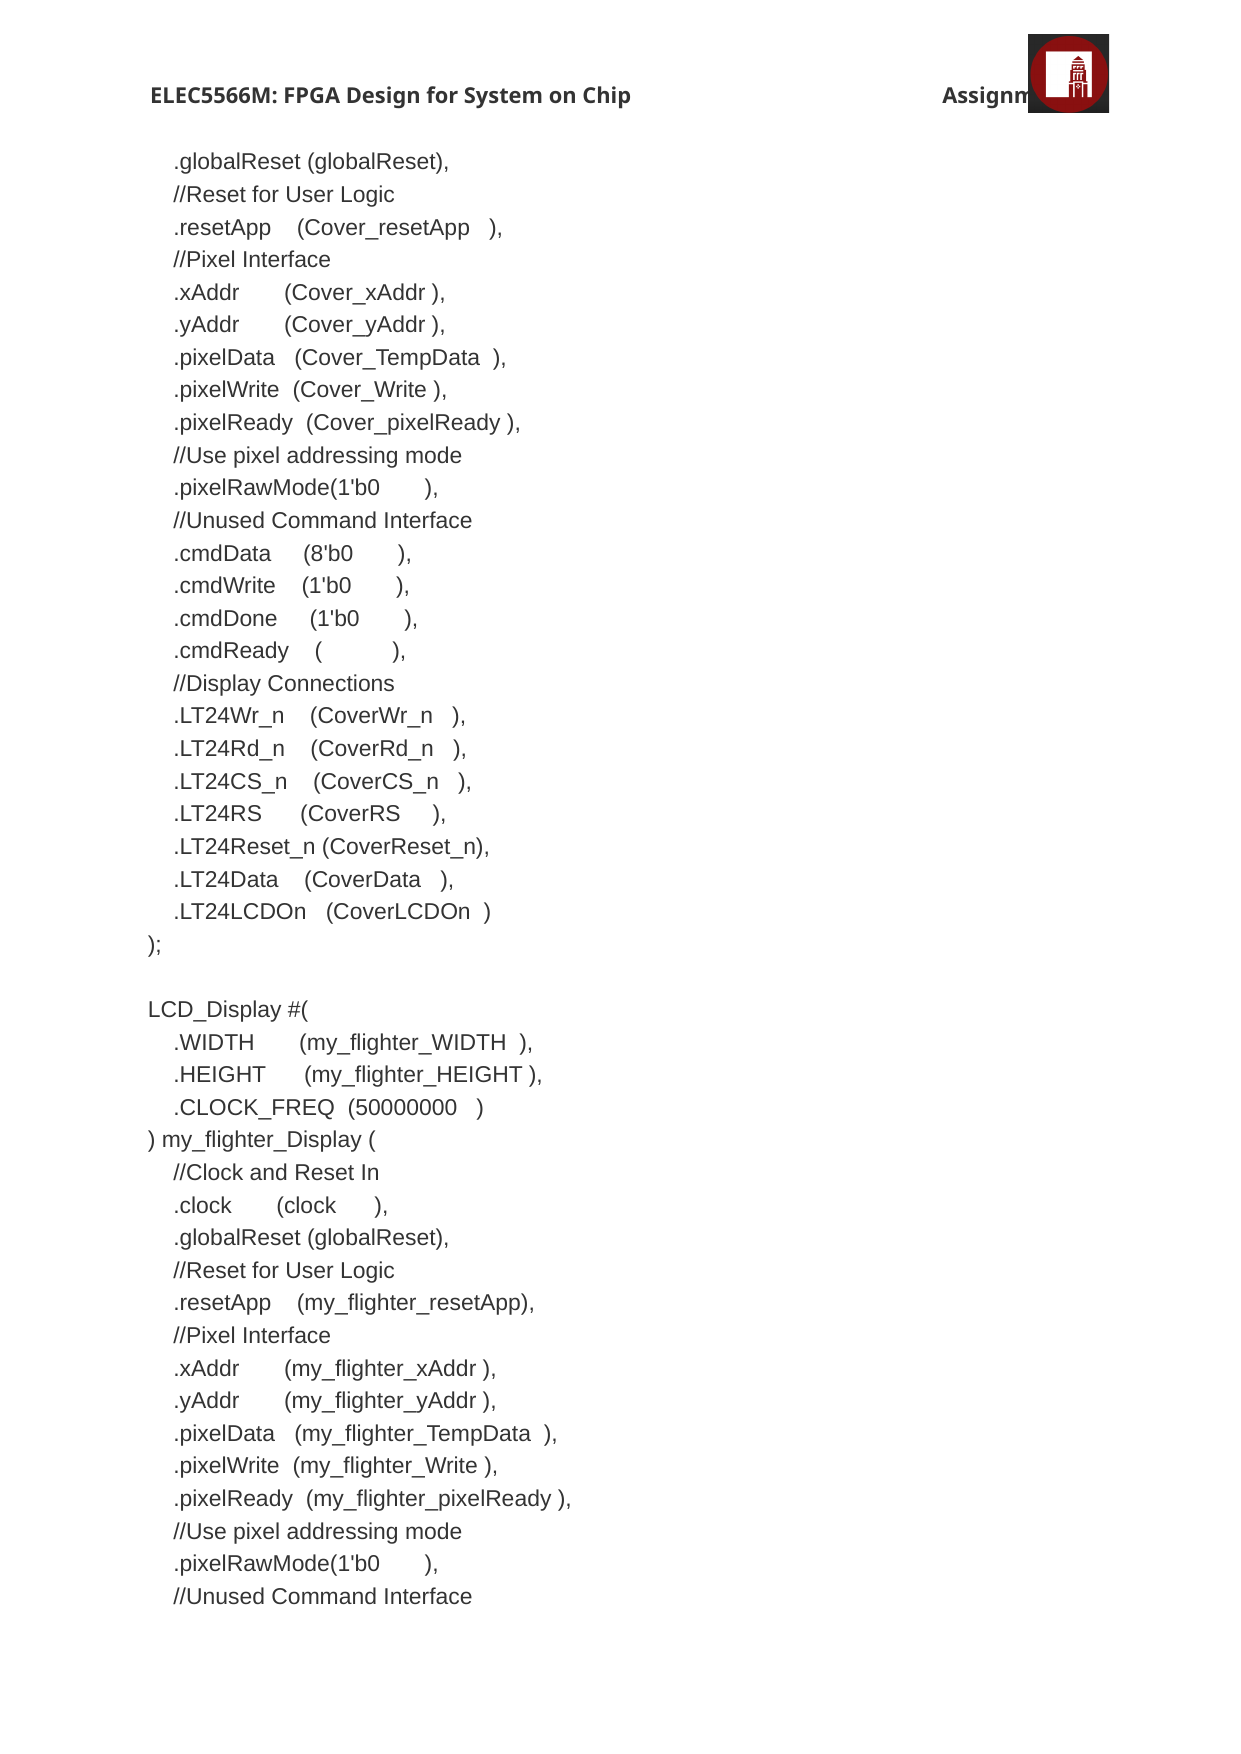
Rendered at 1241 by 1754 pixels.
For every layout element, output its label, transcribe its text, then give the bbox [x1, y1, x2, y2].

text //Unused Command Interface [148, 1583, 1093, 1609]
text .LT24Wr_n (CoverWr_n ), [148, 702, 1093, 729]
text //Pixel Interface [148, 246, 1093, 272]
text //Use pixel addressing mode [148, 442, 1093, 468]
text .CLOCK_FREQ (50000000 ) [148, 1094, 1093, 1120]
text .cmdWrite (1'b0 ), [148, 572, 1093, 598]
text .pixelRawMode(1'b0 ), [148, 474, 1093, 501]
picture [1027, 34, 1109, 113]
text .pixelWrite (my_flighter_Write ), [148, 1452, 1093, 1479]
text .LT24RS (CoverRS ), [148, 800, 1093, 827]
text LCD_Display #( [148, 996, 1093, 1022]
text ) my_flighter_Display ( [148, 1126, 1093, 1153]
text .resetApp (my_flighter_resetApp), [148, 1289, 1093, 1316]
text .yAddr (my_flighter_yAddr ), [148, 1387, 1093, 1413]
text //Pixel Interface [148, 1322, 1093, 1348]
text .cmdData (8'b0 ), [148, 539, 1093, 566]
text //Reset for User Logic [148, 1257, 1093, 1283]
text .xAddr (my_flighter_xAddr ), [148, 1354, 1093, 1381]
text .cmdDone (1'b0 ), [148, 605, 1093, 631]
text .resetApp (Cover_resetApp ), [148, 213, 1093, 240]
text .LT24Data (CoverData ), [148, 866, 1093, 892]
text //Reset for User Logic [148, 181, 1093, 207]
text .LT24LCDOn (CoverLCDOn ) [148, 898, 1093, 924]
text .globalReset (globalReset), [148, 148, 1093, 174]
text //Use pixel addressing mode [148, 1518, 1093, 1544]
text .xAddr (Cover_xAddr ), [148, 279, 1093, 305]
text .clock (clock ), [148, 1192, 1093, 1218]
text .pixelData (Cover_TempData ), [148, 344, 1093, 370]
text .globalReset (globalReset), [148, 1224, 1093, 1251]
text .pixelReady (my_flighter_pixelReady ), [148, 1485, 1093, 1511]
text //Unused Command Interface [148, 507, 1093, 533]
text .pixelData (my_flighter_TempData ), [148, 1420, 1093, 1446]
text .pixelWrite (Cover_Write ), [148, 376, 1093, 403]
text .WIDTH (my_flighter_WIDTH ), [148, 1028, 1093, 1055]
text .LT24Reset_n (CoverReset_n), [148, 833, 1093, 859]
text .pixelReady (Cover_pixelReady ), [148, 409, 1093, 435]
text //Clock and Reset In [148, 1159, 1093, 1185]
text .pixelRawMode(1'b0 ), [148, 1550, 1093, 1577]
text .HEIGHT (my_flighter_HEIGHT ), [148, 1061, 1093, 1087]
text //Display Connections [148, 670, 1093, 696]
text .LT24CS_n (CoverCS_n ), [148, 768, 1093, 794]
text .yAddr (Cover_yAddr ), [148, 311, 1093, 338]
text .cmdReady ( ), [148, 637, 1093, 664]
text .LT24Rd_n (CoverRd_n ), [148, 735, 1093, 761]
text ); [148, 931, 1093, 957]
